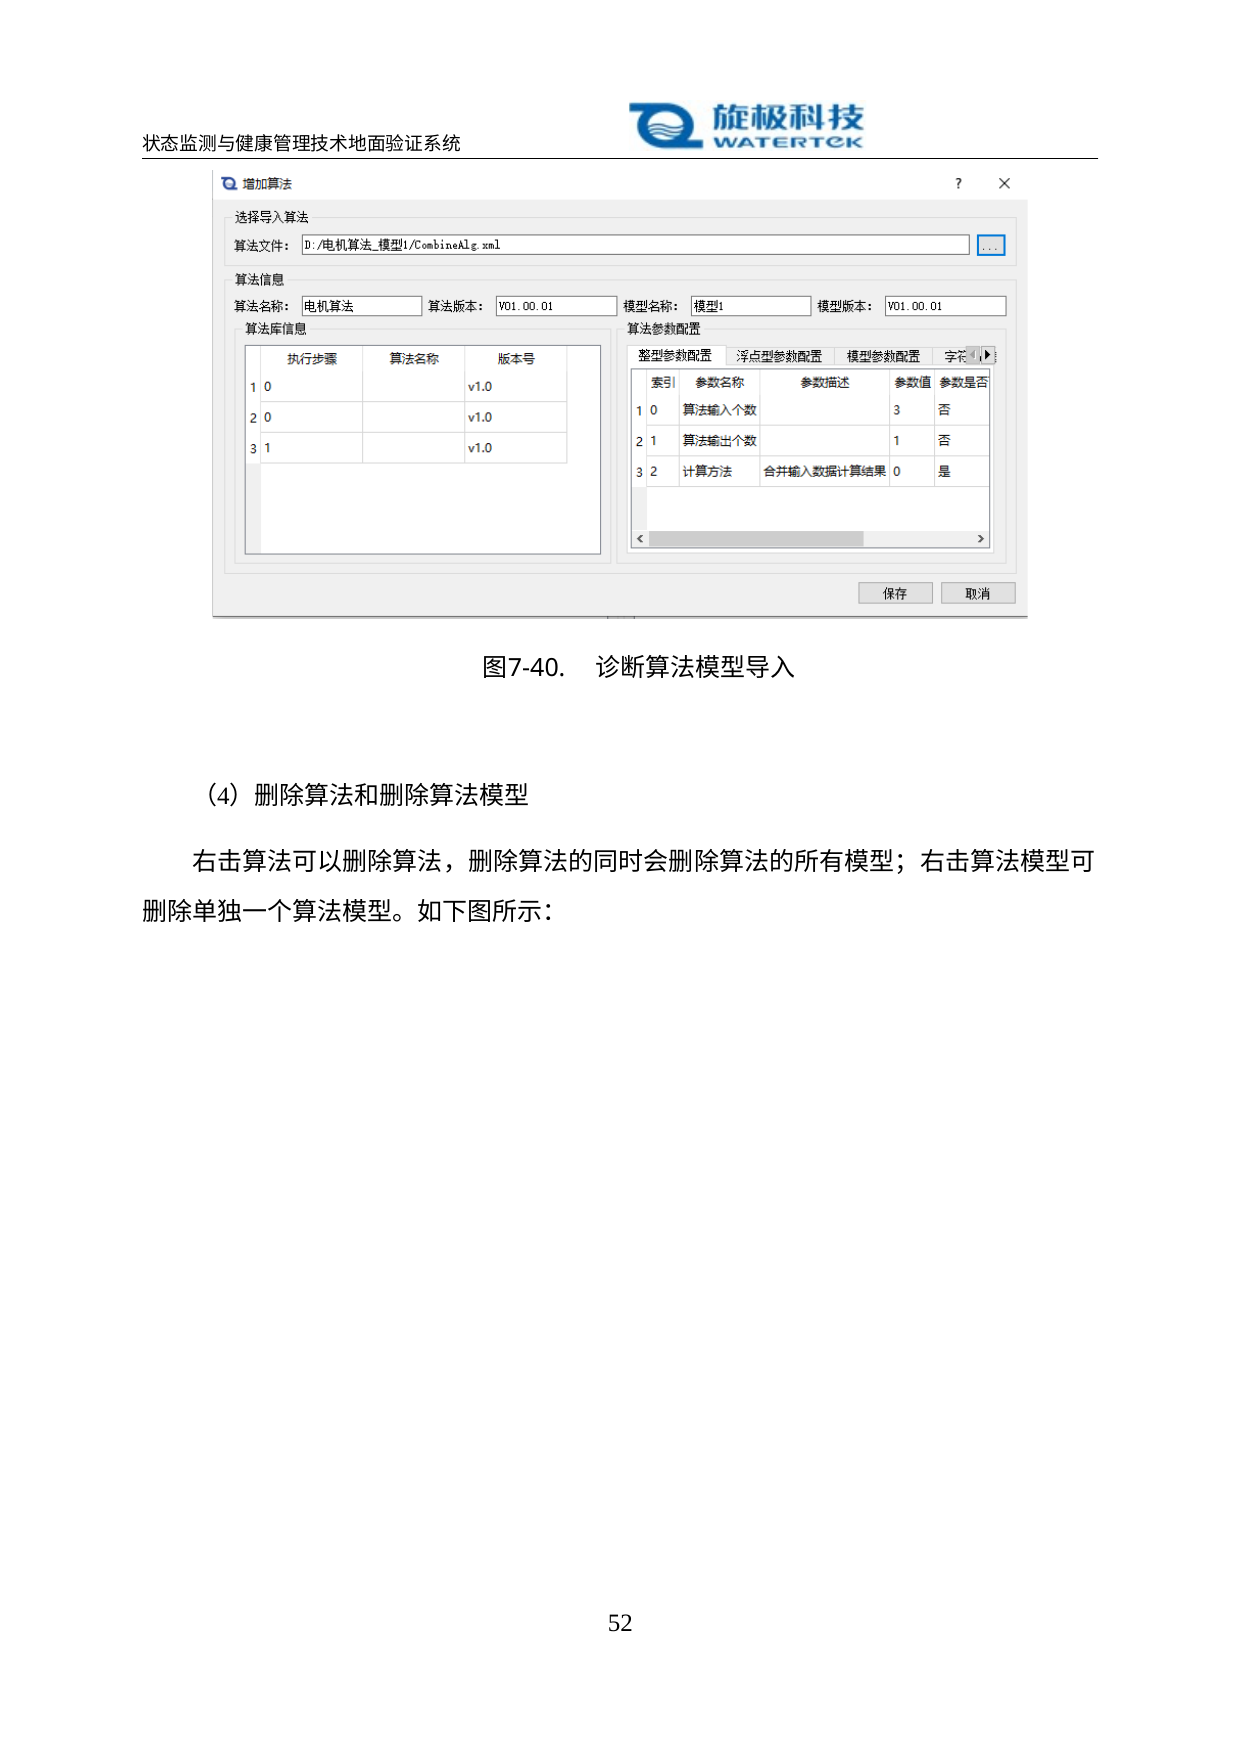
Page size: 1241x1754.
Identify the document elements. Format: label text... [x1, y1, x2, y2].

picture [628, 100, 867, 151]
picture [212, 170, 1028, 619]
list 诊断算法模型导入 [142, 631, 1098, 699]
text 右击算法可以删除算法，删除算法的同时会删除算法的所有模型；右击算法模型可删除单独一个算法模型。如下图所示： [142, 842, 1098, 928]
list 删除算法和删除算法模型 [192, 760, 1098, 828]
